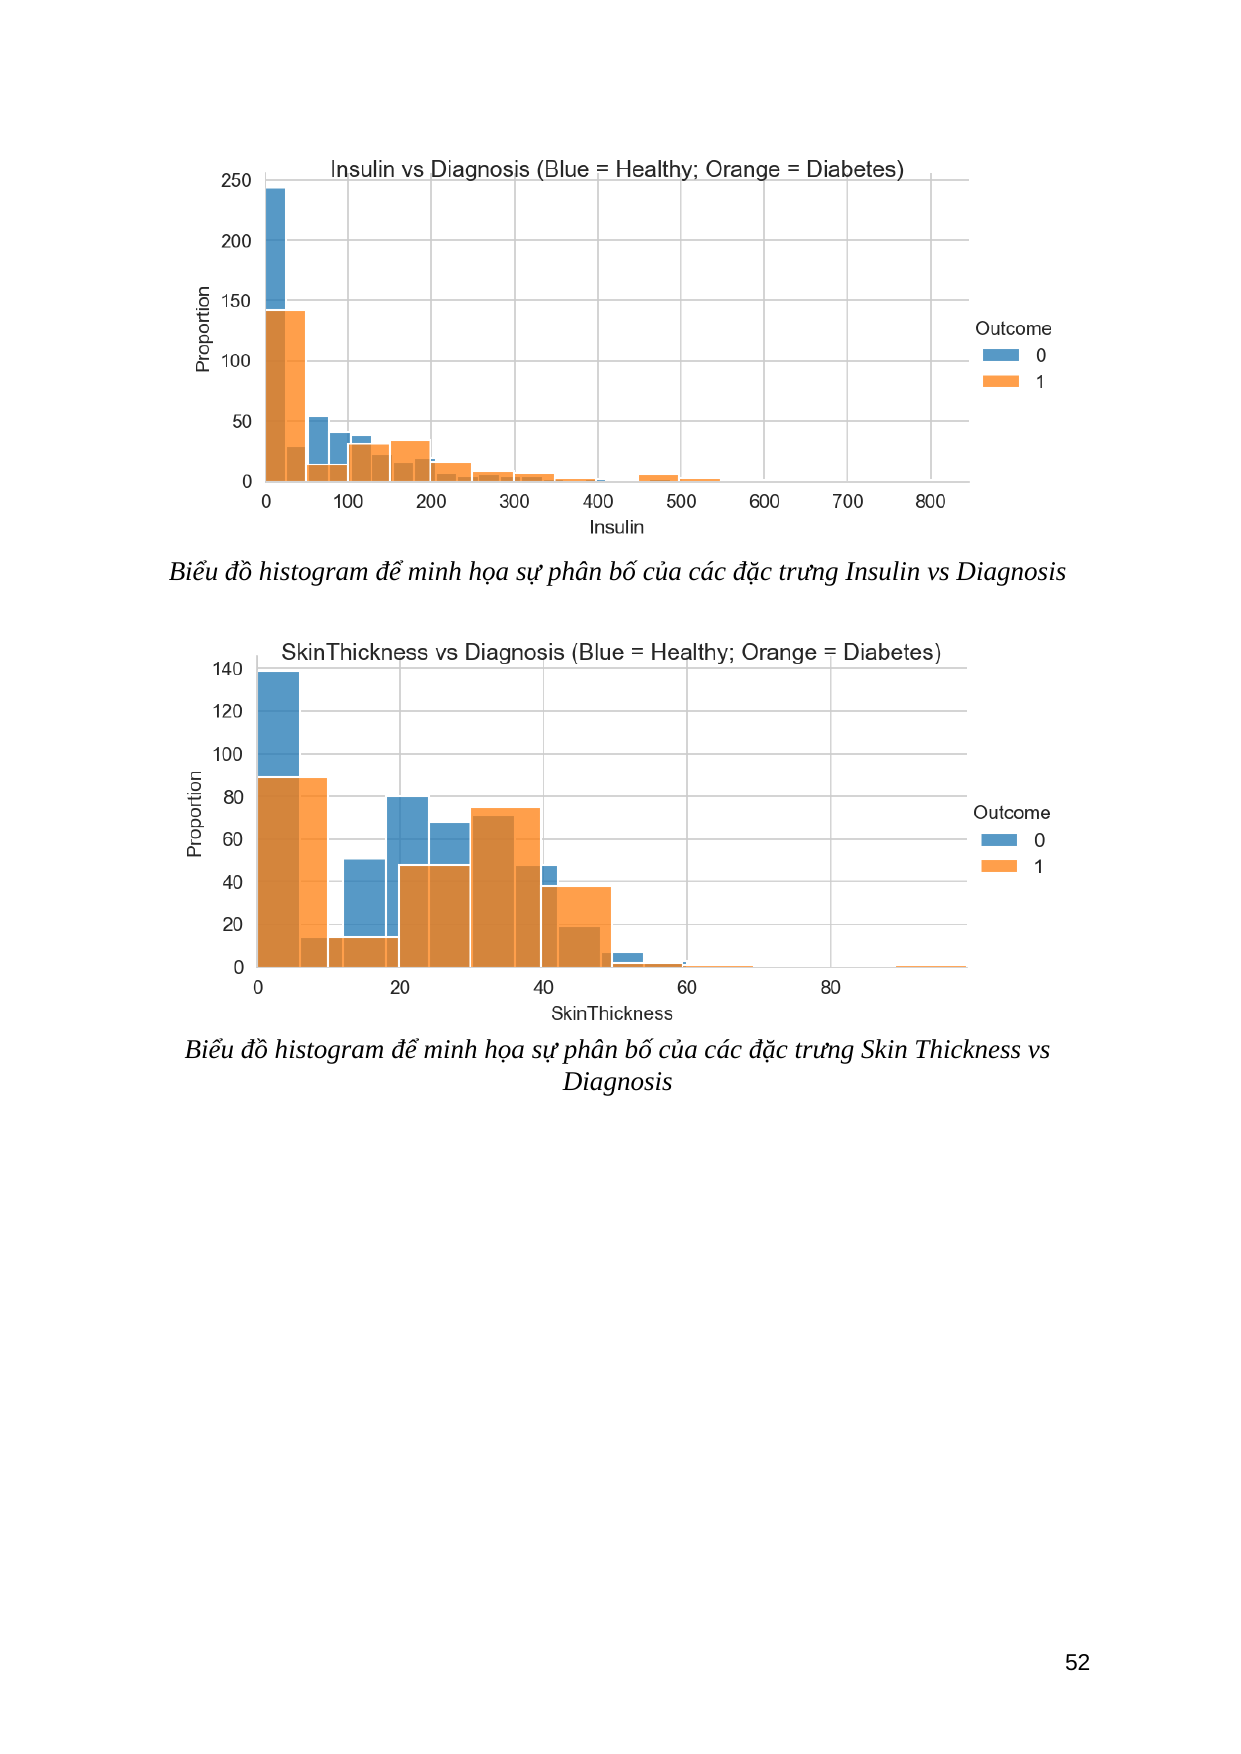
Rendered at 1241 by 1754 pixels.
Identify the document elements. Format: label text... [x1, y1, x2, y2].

picture [178, 150, 1060, 543]
text Biểu đồ histogram để minh họa sự phân bố của các đặc trưng Insulin vs Diagnosis [148, 555, 1090, 587]
picture [181, 642, 1056, 1022]
text Biểu đồ histogram để minh họa sự phân bố của các đặc trưng Skin Thickness vs Diagnosis [148, 1034, 1090, 1096]
